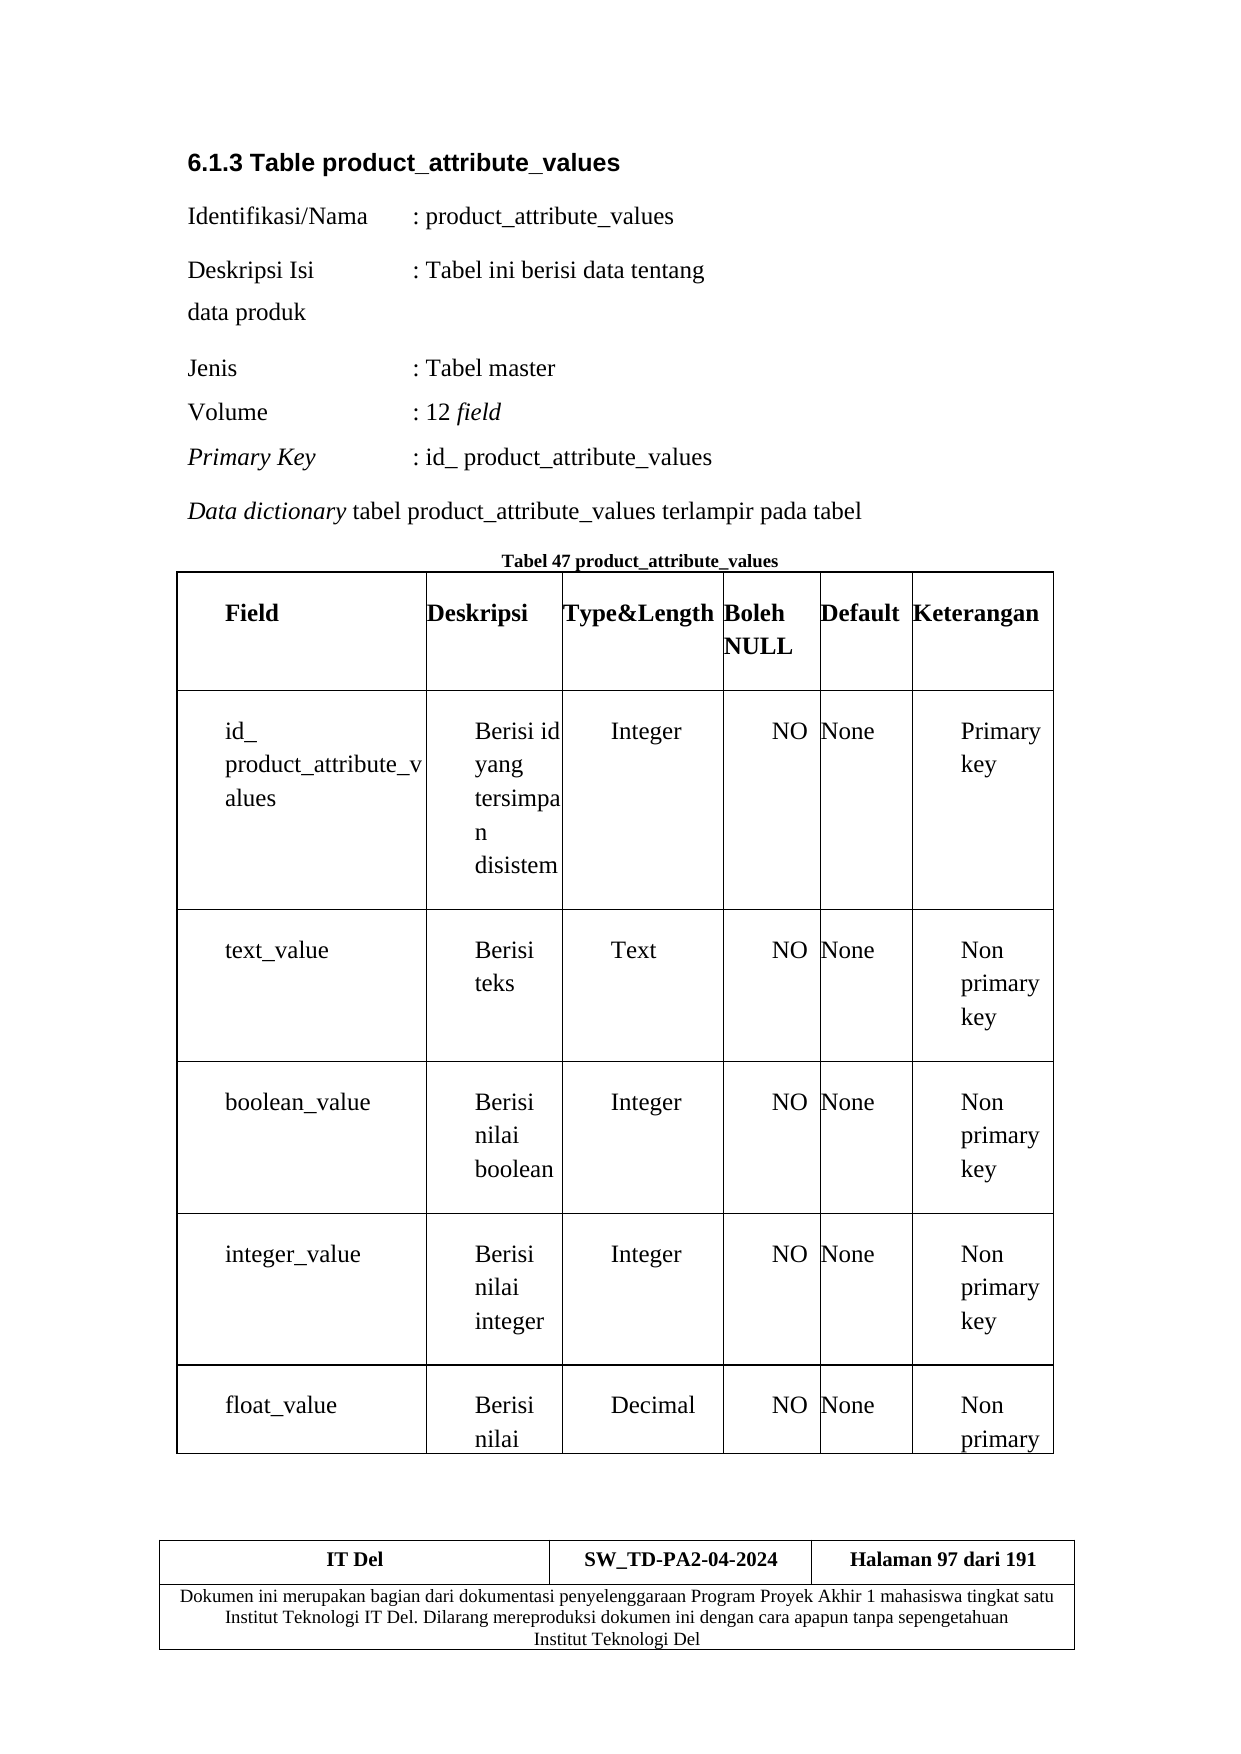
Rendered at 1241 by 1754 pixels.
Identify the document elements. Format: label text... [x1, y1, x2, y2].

text Primary Key : id_ product_attribute_values [187, 442, 1092, 471]
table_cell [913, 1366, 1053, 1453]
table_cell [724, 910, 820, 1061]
text Deskripsi Isi : Tabel ini berisi data tentang data produk [187, 255, 747, 326]
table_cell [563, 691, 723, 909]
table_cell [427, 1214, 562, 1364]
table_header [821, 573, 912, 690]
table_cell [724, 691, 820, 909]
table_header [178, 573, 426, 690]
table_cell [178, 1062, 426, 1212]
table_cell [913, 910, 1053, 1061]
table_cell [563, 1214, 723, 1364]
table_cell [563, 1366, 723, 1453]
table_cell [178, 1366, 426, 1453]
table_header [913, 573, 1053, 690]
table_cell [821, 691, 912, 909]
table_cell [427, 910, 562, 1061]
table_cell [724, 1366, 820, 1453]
subtitle 6.1.3 Table product_attribute_values [187, 148, 1092, 176]
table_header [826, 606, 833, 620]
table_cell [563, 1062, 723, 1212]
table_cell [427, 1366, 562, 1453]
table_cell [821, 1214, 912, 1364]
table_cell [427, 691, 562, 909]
text Tabel 47 product_attribute_values [187, 550, 1092, 571]
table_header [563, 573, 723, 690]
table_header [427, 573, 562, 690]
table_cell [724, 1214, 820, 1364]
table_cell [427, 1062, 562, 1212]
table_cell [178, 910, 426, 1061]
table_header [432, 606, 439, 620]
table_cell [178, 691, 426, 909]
text Data dictionary tabel product_attribute_values terlampir pada tabel [187, 496, 1092, 525]
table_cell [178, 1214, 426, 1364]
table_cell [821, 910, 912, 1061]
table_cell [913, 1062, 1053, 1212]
text Volume : 12 field [187, 397, 1092, 426]
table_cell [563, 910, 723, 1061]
text Jenis : Tabel master [187, 353, 747, 382]
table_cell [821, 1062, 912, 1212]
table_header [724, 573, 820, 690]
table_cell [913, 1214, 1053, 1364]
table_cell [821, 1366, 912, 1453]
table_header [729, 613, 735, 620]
text Identifikasi/Nama : product_attribute_values [187, 201, 1092, 230]
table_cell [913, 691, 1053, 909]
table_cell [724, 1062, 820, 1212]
